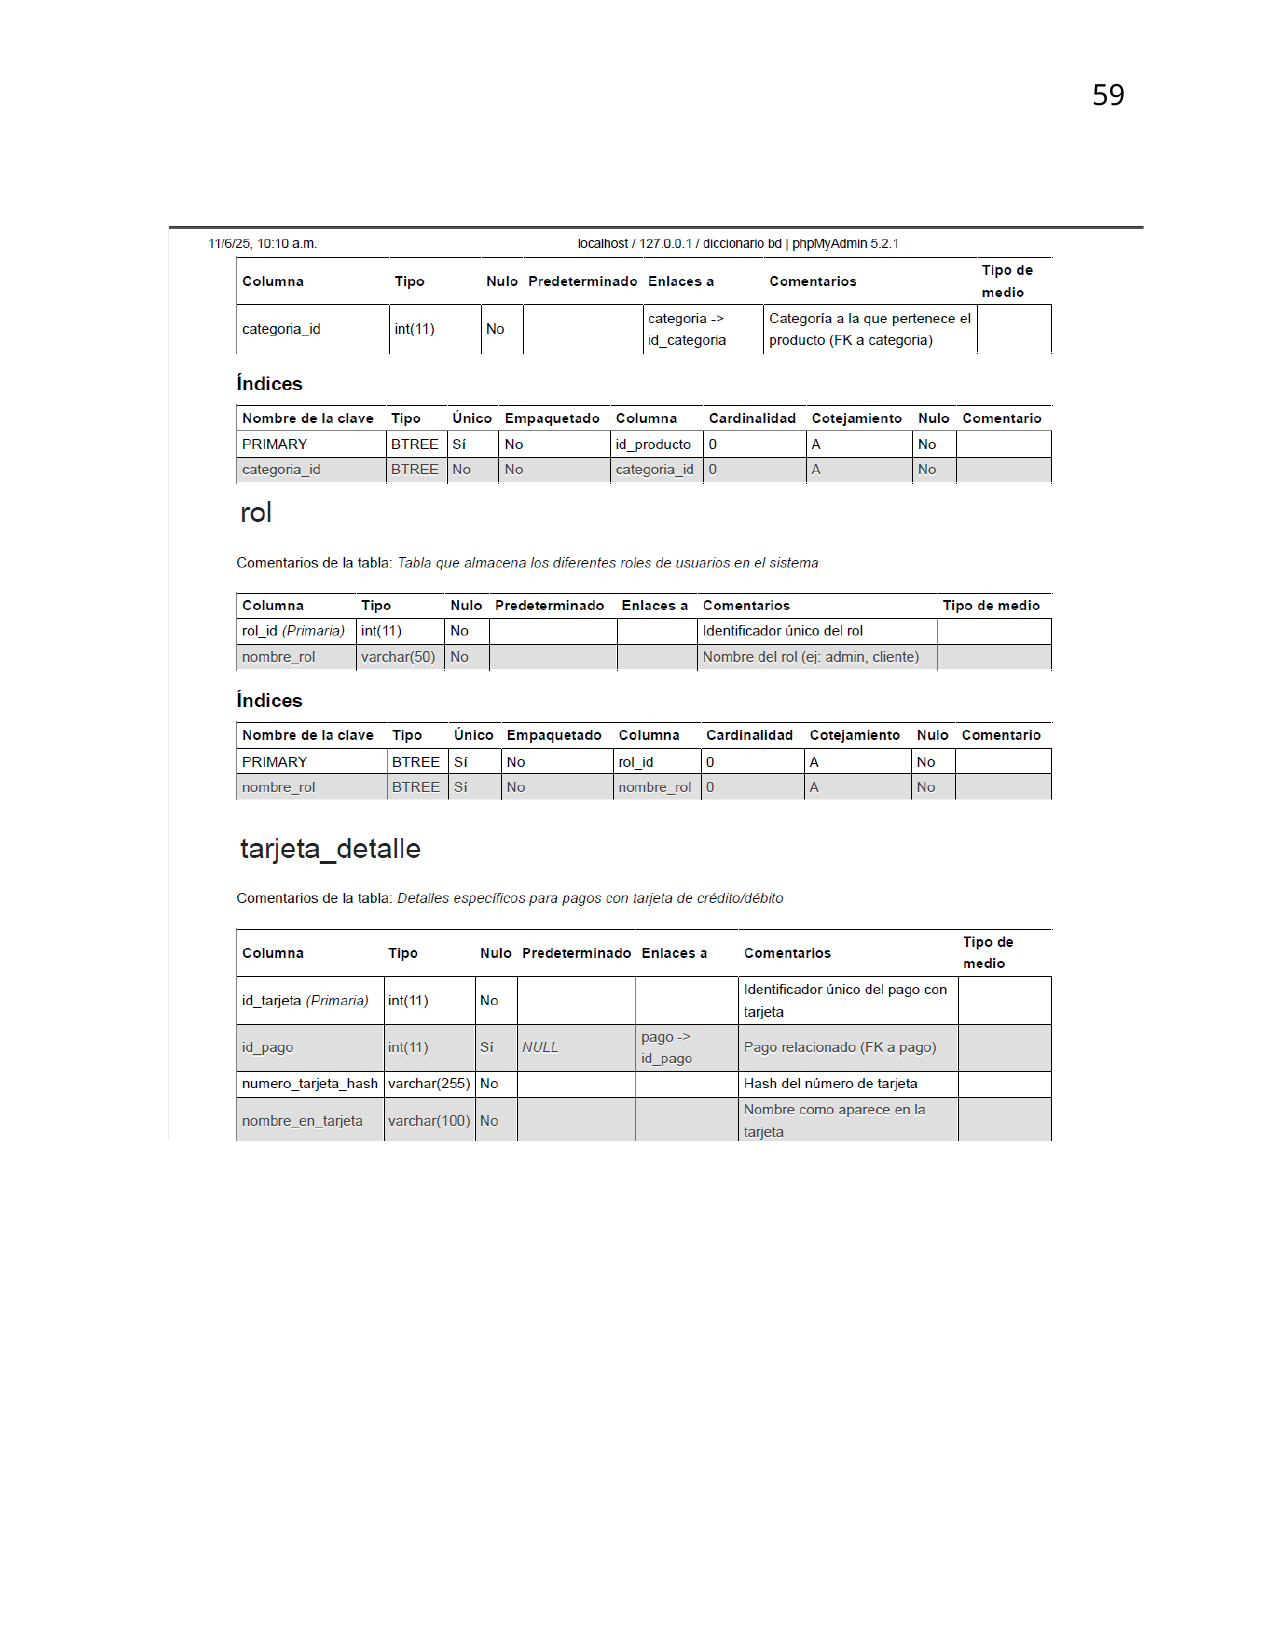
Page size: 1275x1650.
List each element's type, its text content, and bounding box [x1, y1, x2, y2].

text Link para ver el Diccionario: Diccionario [150, 226, 1125, 1220]
